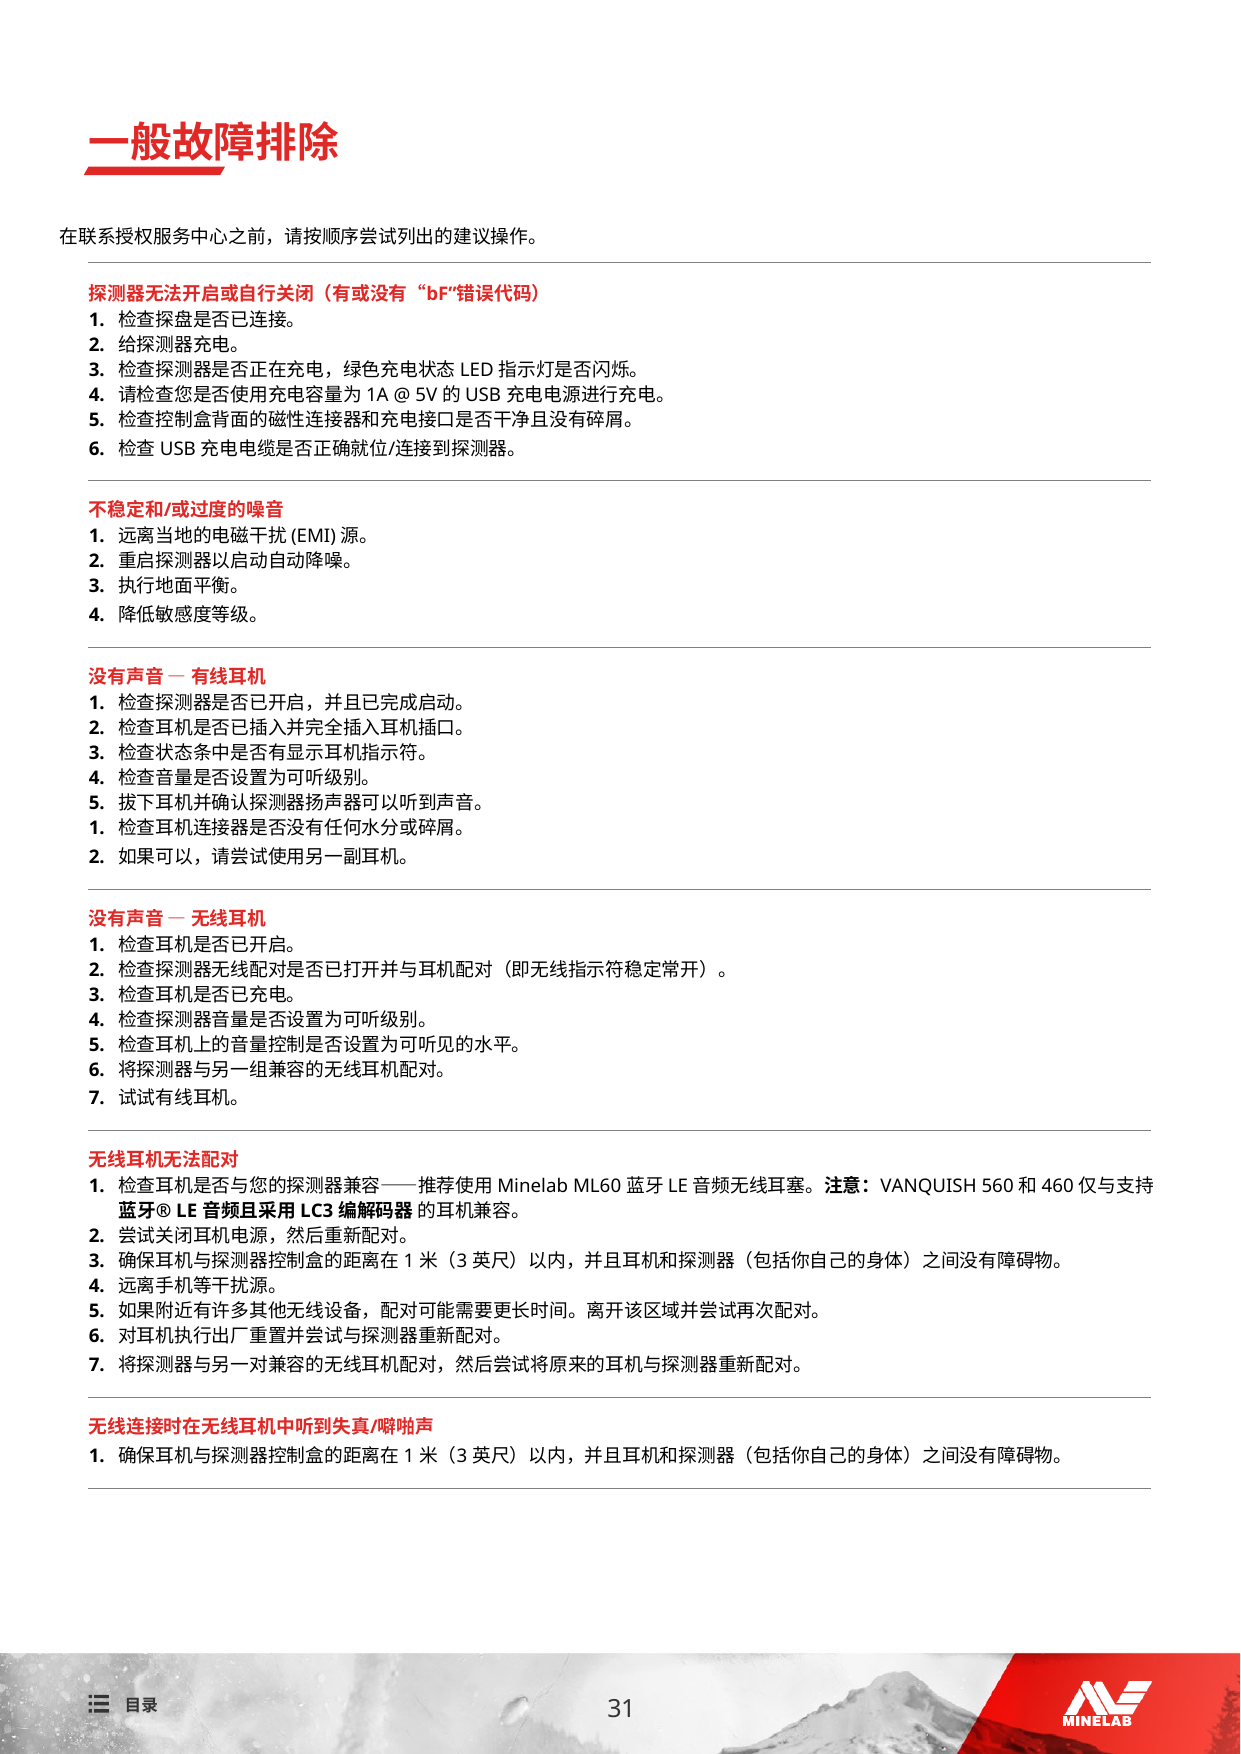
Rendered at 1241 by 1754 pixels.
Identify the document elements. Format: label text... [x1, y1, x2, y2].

list 检查状态条中是否有显示耳机指示符。 [88, 739, 1166, 764]
subtitle 没有声音 — 有线耳机 [88, 660, 1166, 689]
list 重启探测器以启动自动降噪。 [88, 548, 1166, 573]
list 检查耳机上的音量控制是否设置为可听见的水平。 [88, 1031, 1166, 1056]
list 确保耳机与探测器控制盒的距离在 1 米（3 英尺）以内，并且耳机和探测器（包括你自己的身体）之间没有障碍物。 [88, 1439, 1166, 1469]
list 检查探测器是否正在充电，绿色充电状态 LED 指示灯是否闪烁。 [88, 356, 1166, 381]
list 降低敏感度等级。 [88, 598, 1166, 628]
list 对耳机执行出厂重置并尝试与探测器重新配对。 [88, 1322, 1166, 1347]
list 检查音量是否设置为可听级别。 [88, 764, 1166, 789]
list 确保耳机与探测器控制盒的距离在 1 米（3 英尺）以内，并且耳机和探测器（包括你自己的身体）之间没有障碍物。 [88, 1247, 1166, 1272]
list 将探测器与另一组兼容的无线耳机配对。 [88, 1056, 1166, 1081]
list 将探测器与另一对兼容的无线耳机配对，然后尝试将原来的耳机与探测器重新配对。 [88, 1347, 1166, 1377]
list 如果可以，请尝试使用另一副耳机。 [88, 839, 1166, 869]
subtitle 无线连接时在无线耳机中听到失真/噼啪声 [88, 1409, 1166, 1439]
list 拔下耳机并确认探测器扬声器可以听到声音。 [88, 789, 1166, 814]
list 给探测器充电。 [88, 331, 1166, 356]
picture [0, 1649, 1241, 1754]
list 检查耳机是否与您的探测器兼容——推荐使用 Minelab ML60 蓝牙 LE 音频无线耳塞。注意：VANQUISH 560 和 460 仅与支持 [88, 1172, 1166, 1197]
list 试试有线耳机。 [88, 1081, 1166, 1111]
list 检查耳机连接器是否没有任何水分或碎屑。 [88, 814, 1166, 839]
list 检查控制盒背面的磁性连接器和充电接口是否干净且没有碎屑。 [88, 406, 1166, 431]
text 在联系授权服务中心之前，请按顺序尝试列出的建议操作。 [59, 221, 1166, 249]
text 蓝牙® LE 音频且采用 LC3 编解码器 的耳机兼容。 [118, 1197, 1166, 1222]
list 检查探测器是否已开启，并且已完成启动。 [88, 689, 1166, 714]
list 检查探盘是否已连接。 [88, 306, 1166, 331]
list 尝试关闭耳机电源，然后重新配对。 [88, 1222, 1166, 1247]
subtitle 没有声音 — 无线耳机 [88, 901, 1166, 931]
subtitle 探测器无法开启或自行关闭（有或没有“bF”错误代码） [88, 277, 1166, 306]
list 请检查您是否使用充电容量为 1A @ 5V 的 USB 充电电源进行充电。 [88, 381, 1166, 406]
list 远离当地的电磁干扰 (EMI) 源。 [88, 523, 1166, 548]
list 检查 USB 充电电缆是否正确就位/连接到探测器。 [88, 431, 1166, 461]
list 执行地面平衡。 [88, 573, 1166, 598]
list 如果附近有许多其他无线设备，配对可能需要更长时间。离开该区域并尝试再次配对。 [88, 1297, 1166, 1322]
list 检查探测器无线配对是否已打开并与耳机配对（即无线指示符稳定常开）。 [88, 956, 1166, 981]
list 检查耳机是否已充电。 [88, 981, 1166, 1006]
list 检查耳机是否已插入并完全插入耳机插口。 [88, 714, 1166, 739]
list 检查耳机是否已开启。 [88, 931, 1166, 956]
subtitle 无线耳机无法配对 [88, 1143, 1166, 1172]
subtitle 一般故障排除 [88, 104, 1166, 171]
subtitle 不稳定和/或过度的噪音 [88, 493, 1166, 523]
list 检查探测器音量是否设置为可听级别。 [88, 1006, 1166, 1031]
list 远离手机等干扰源。 [88, 1272, 1166, 1297]
